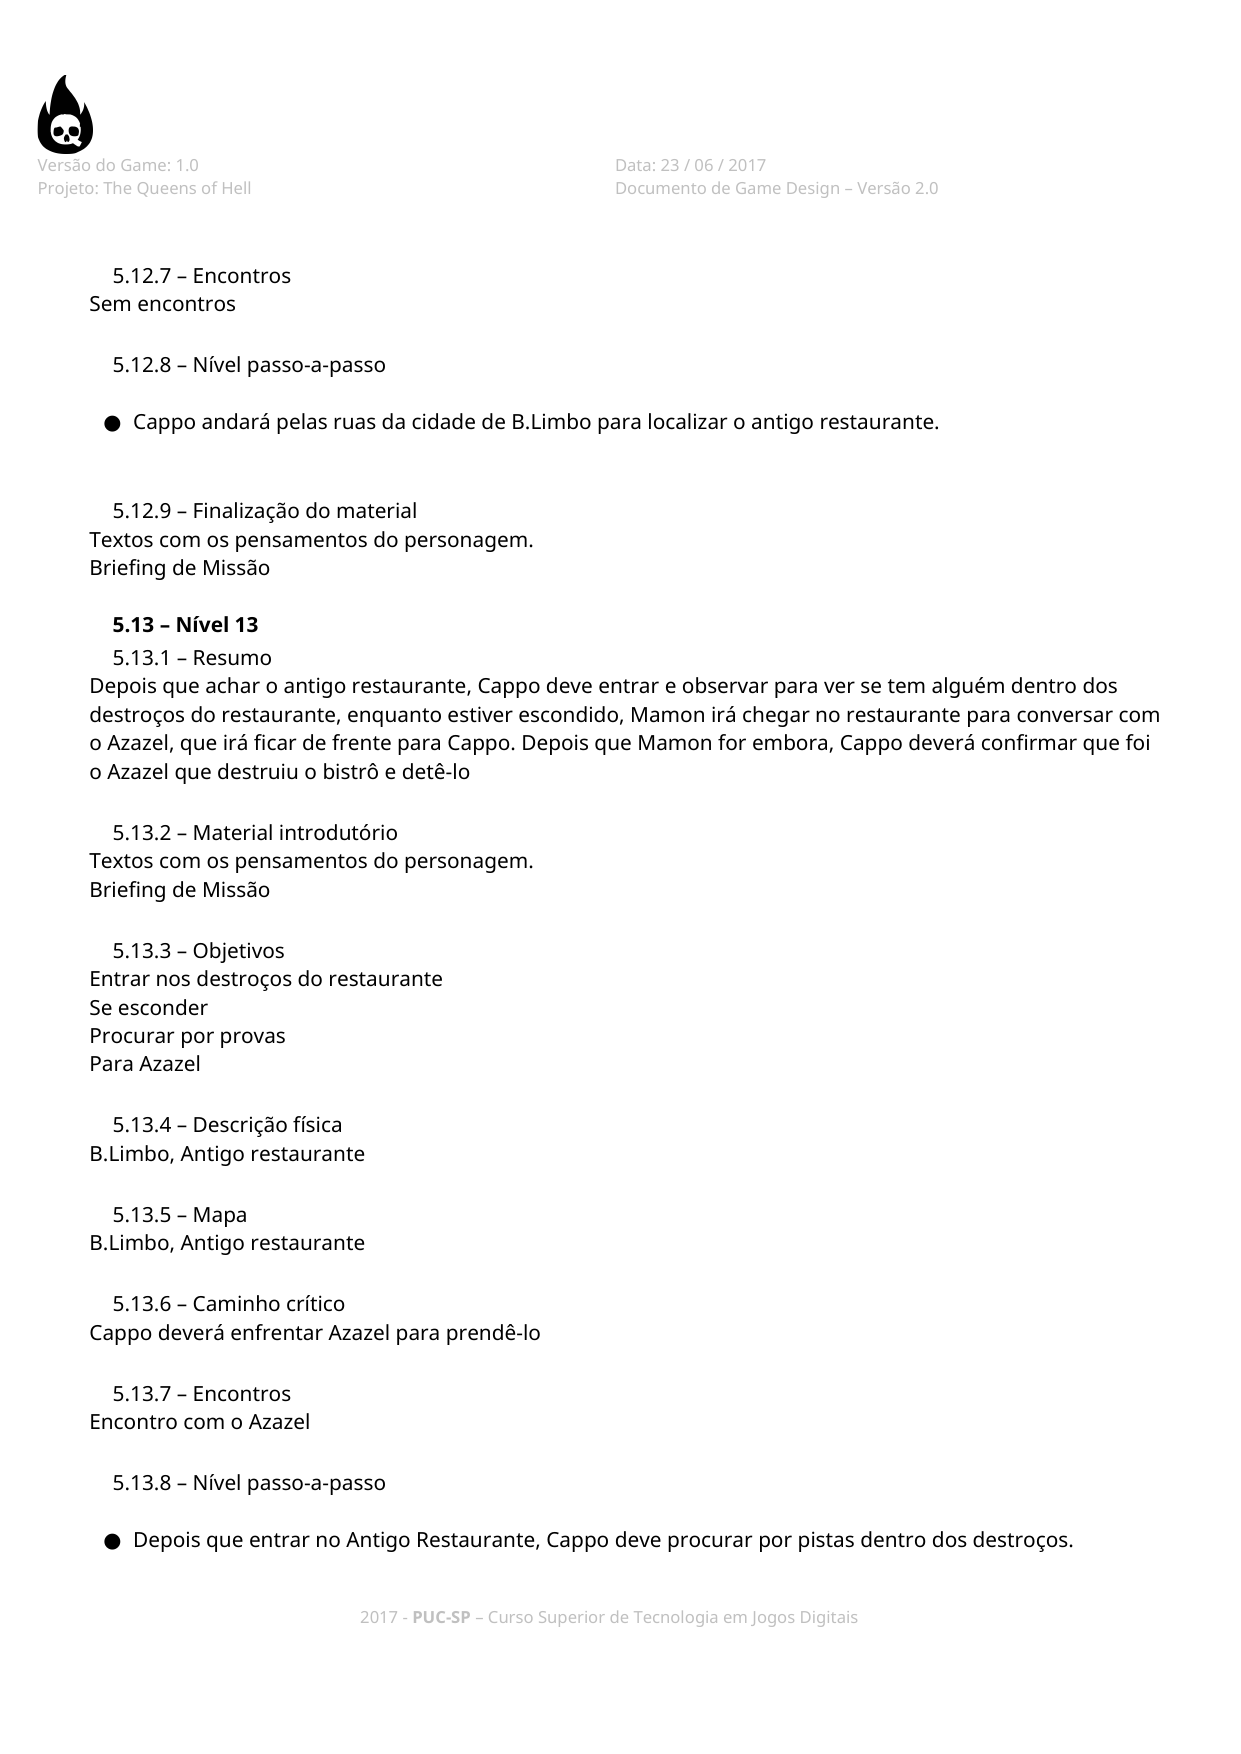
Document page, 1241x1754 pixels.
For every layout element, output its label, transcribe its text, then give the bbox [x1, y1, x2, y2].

subtitle 5.13.7 – Encontros [112, 1379, 1200, 1407]
text Briefing de Missão [89, 875, 1165, 903]
text Sem encontros [89, 289, 1165, 318]
subtitle 5.13.2 – Material introdutório [112, 818, 1200, 846]
subtitle 5.13 – Nível 13 [112, 610, 1200, 639]
text Depois que achar o antigo restaurante, Cappo deve entrar e observar para ver se tem alguém dentro dos destroços do restaurante, enquanto estiver escondido, Mamon irá chegar no restaurante para conversar com o Azazel, que irá ficar de frente para Cappo. Depois que Mamon for embora, Cappo deverá confirmar que foi o Azazel que destruiu o bistrô e detê-lo [89, 671, 1165, 785]
list Depois que entrar no Antigo Restaurante, Cappo deve procurar por pistas dentro dos destroços. [103, 1525, 1165, 1554]
text Briefing de Missão [89, 553, 1165, 582]
text B.Limbo, Antigo restaurante [89, 1228, 1165, 1257]
subtitle 5.13.3 – Objetivos [112, 936, 1200, 964]
subtitle 5.13.6 – Caminho crítico [112, 1289, 1200, 1318]
text Cappo deverá enfrentar Azazel para prendê-lo [89, 1318, 1165, 1346]
text Textos com os pensamentos do personagem. [89, 525, 1165, 553]
text Se esconder [89, 993, 1165, 1021]
text Textos com os pensamentos do personagem. [89, 846, 1165, 875]
list Cappo andará pelas ruas da cidade de B.Limbo para localizar o antigo restaurante. [103, 407, 1165, 436]
subtitle 5.12.9 – Finalização do material [112, 497, 1200, 525]
subtitle 5.13.5 – Mapa [112, 1200, 1200, 1228]
picture [37, 75, 93, 154]
subtitle 5.12.8 – Nível passo-a-passo [112, 350, 1200, 379]
subtitle 5.13.8 – Nível passo-a-passo [112, 1468, 1200, 1497]
text B.Limbo, Antigo restaurante [89, 1139, 1165, 1167]
text Entrar nos destroços do restaurante [89, 964, 1165, 993]
subtitle 5.13.1 – Resumo [112, 643, 1200, 671]
text Para Azazel [89, 1049, 1165, 1078]
text Procurar por provas [89, 1021, 1165, 1049]
subtitle 5.13.4 – Descrição física [112, 1111, 1200, 1139]
subtitle 5.12.7 – Encontros [112, 261, 1200, 289]
text Encontro com o Azazel [89, 1407, 1165, 1436]
